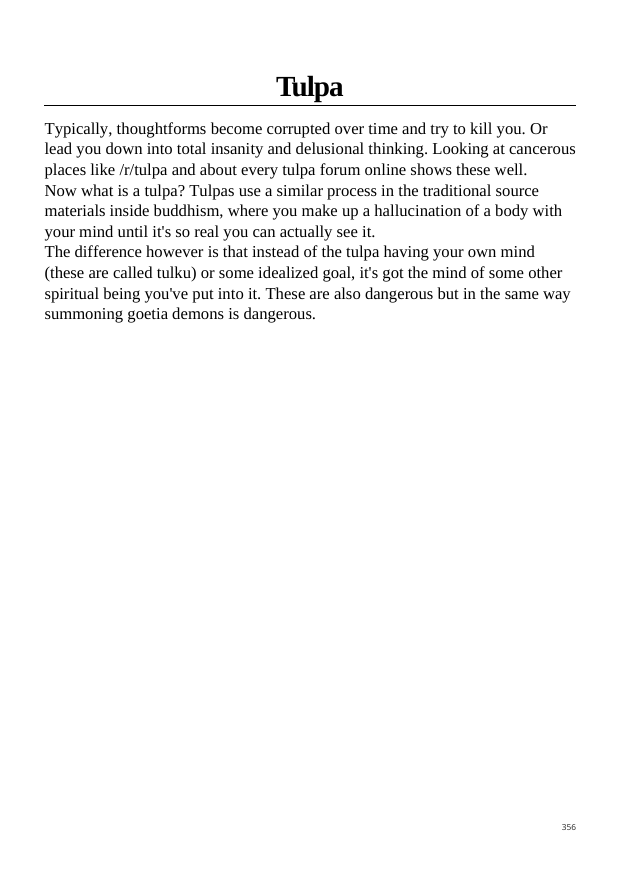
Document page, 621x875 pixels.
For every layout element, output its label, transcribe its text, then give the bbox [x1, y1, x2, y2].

subtitle Tulpa [44, 69, 576, 105]
text The difference however is that instead of the tulpa having your own mind (these are called tulku) or some idealized goal, it's got the mind of some other spiritual being you've put into it. These are also dangerous but in the same way summoning goetia demons is dangerous. [44, 242, 576, 323]
text Typically, thoughtforms become corrupted over time and try to kill you. Or lead you down into total insanity and delusional thinking. Looking at cancerous places like /r/tulpa and about every tulpa forum online shows these well. [44, 118, 576, 179]
text Now what is a tulpa? Tulpas use a similar process in the traditional source materials inside buddhism, where you make up a hallucination of a body with your mind until it's so real you can actually see it. [44, 180, 576, 241]
